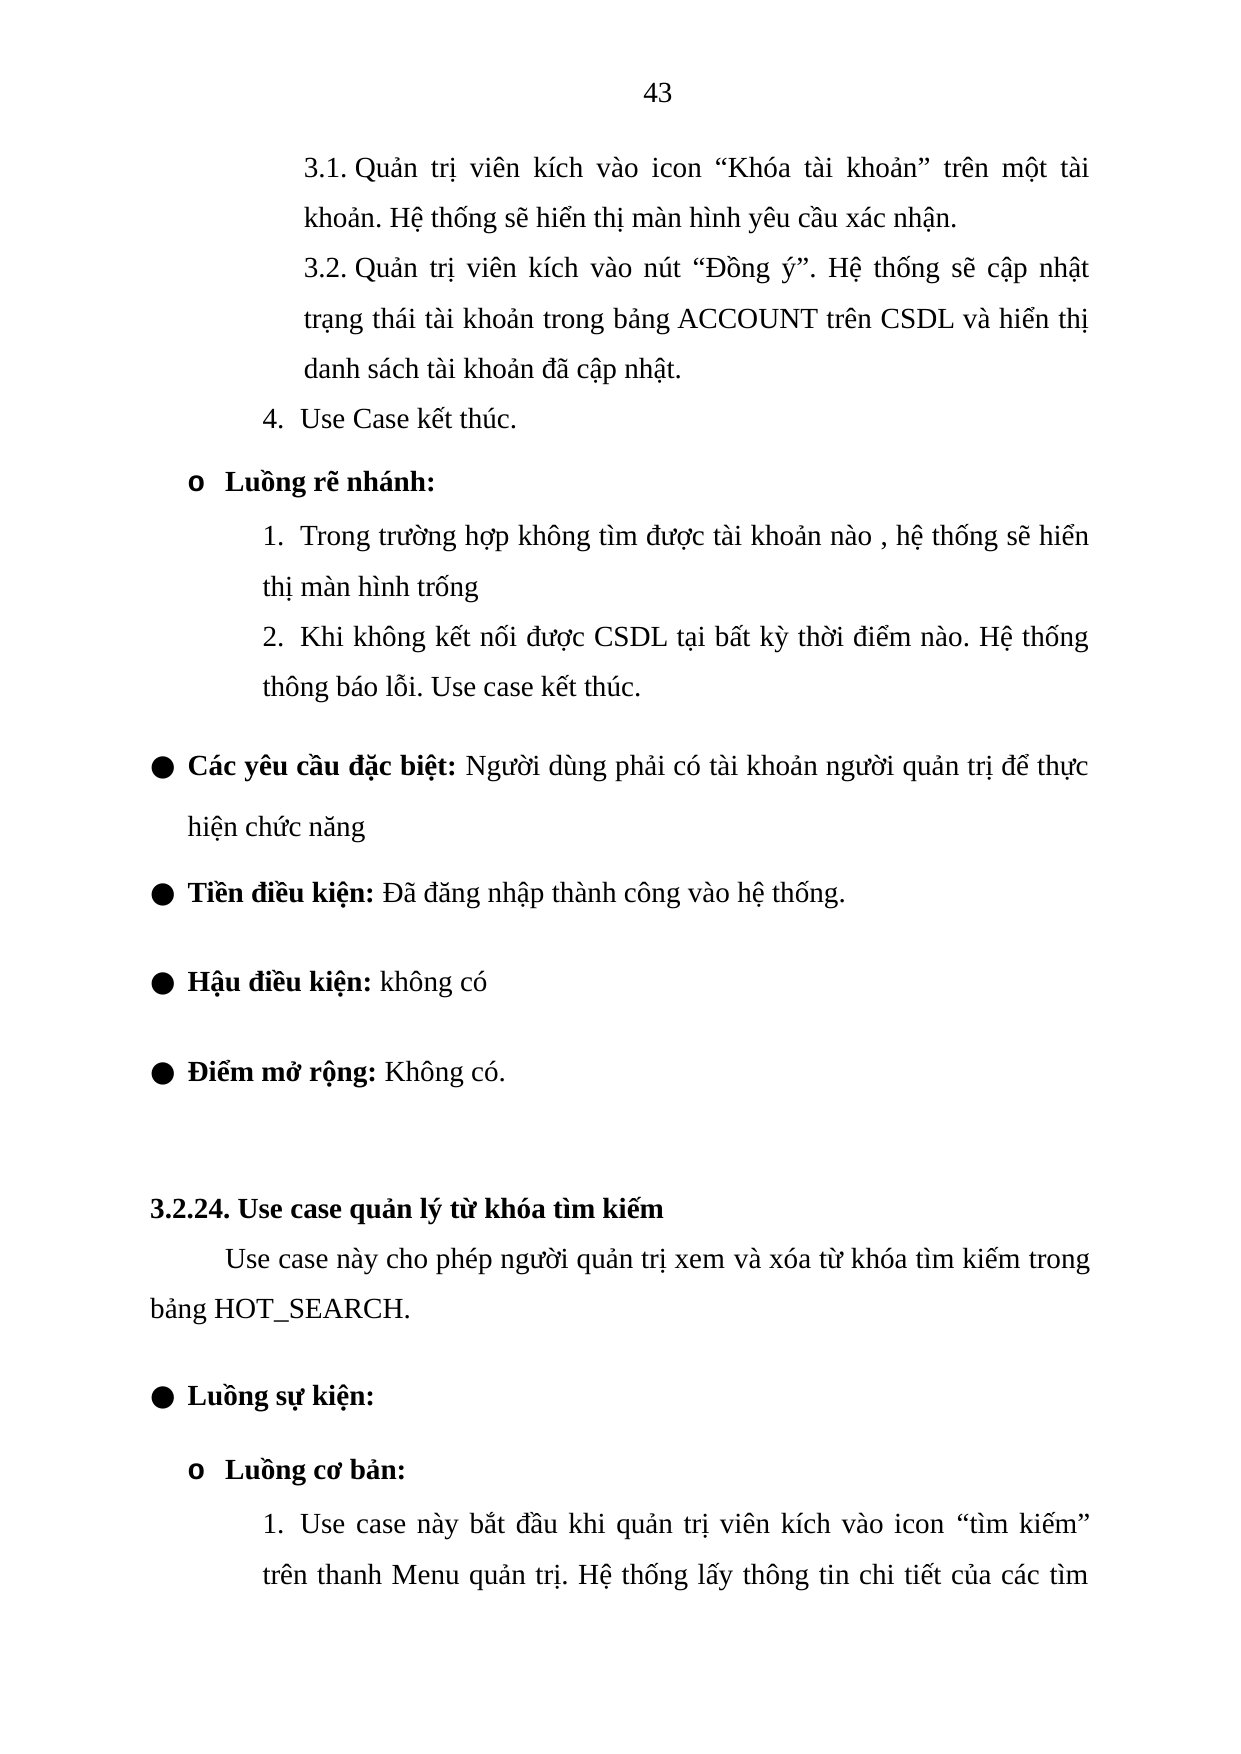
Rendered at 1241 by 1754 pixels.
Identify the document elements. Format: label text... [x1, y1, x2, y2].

list Quản trị viên kích vào icon “Khóa tài khoản” trên một tài khoản. Hệ thống sẽ hiển thị màn hình yêu cầu xác nhận. [303, 150, 1090, 234]
list Use Case kết thúc. [262, 402, 1090, 435]
list Tiền điều kiện: Đã đăng nhập thành công vào hệ thống. [150, 859, 1090, 919]
list Luồng rẽ nhánh: [187, 464, 1090, 500]
list Quản trị viên kích vào nút “Đồng ý”. Hệ thống sẽ cập nhật trạng thái tài khoản trong bảng ACCOUNT trên CSDL và hiển thị danh sách tài khoản đã cập nhật. [303, 251, 1090, 385]
list Khi không kết nối được CSDL tại bất kỳ thời điểm nào. Hệ thống thông báo lỗi. Use case kết thúc. [262, 619, 1090, 703]
list Trong trường hợp không tìm được tài khoản nào , hệ thống sẽ hiển thị màn hình trống [262, 518, 1090, 602]
list Luồng sự kiện: [150, 1363, 1090, 1422]
subtitle 3.2.24. Use case quản lý từ khóa tìm kiếm [150, 1191, 1090, 1224]
list Luồng cơ bản: [187, 1452, 1090, 1488]
list Hậu điều kiện: không có [150, 949, 1090, 1008]
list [262, 1506, 1090, 1590]
list Các yêu cầu đặc biệt: Người dùng phải có tài khoản người quản trị để thực hiện chức năng [150, 732, 1090, 842]
text Use case này cho phép người quản trị xem và xóa từ khóa tìm kiếm trong bảng HOT_SEARCH. [150, 1241, 1090, 1325]
list Điểm mở rộng: Không có. [150, 1038, 1090, 1098]
